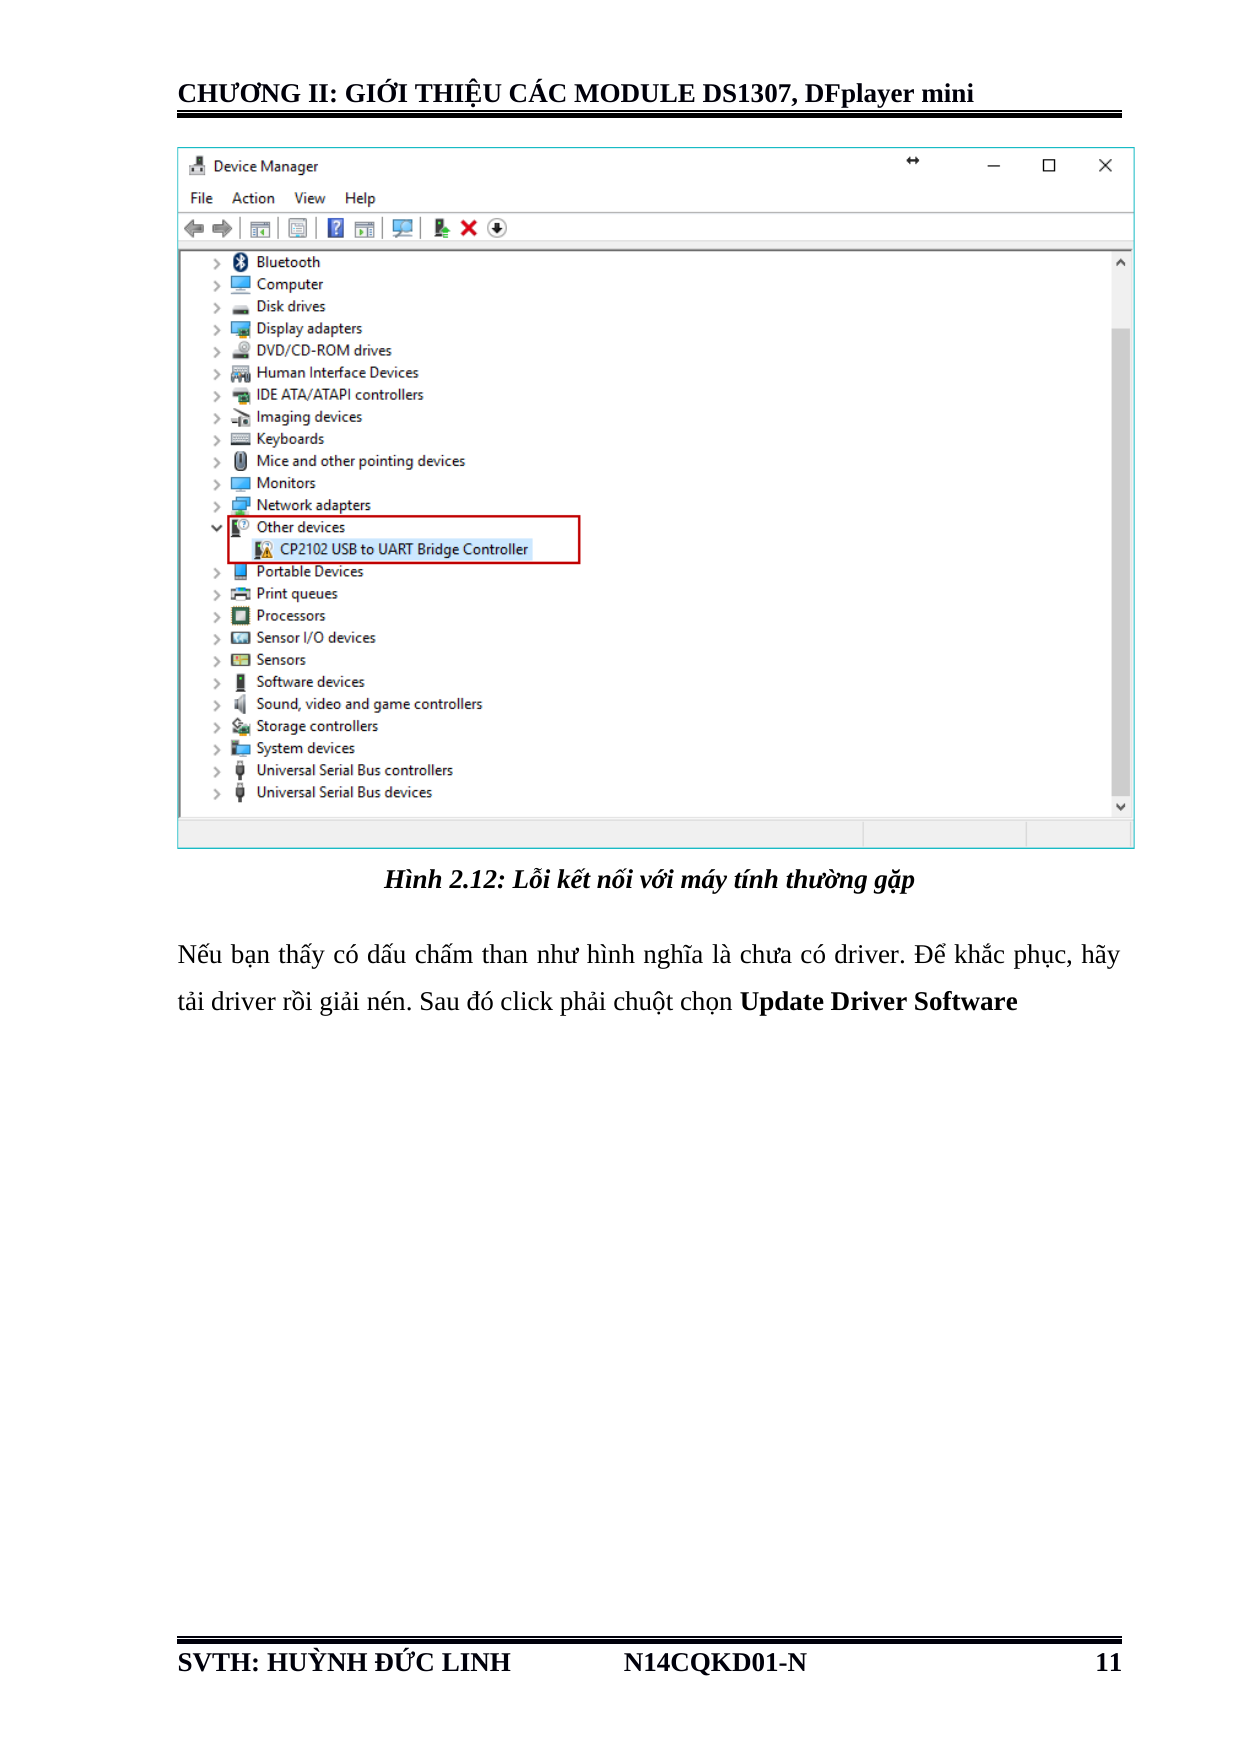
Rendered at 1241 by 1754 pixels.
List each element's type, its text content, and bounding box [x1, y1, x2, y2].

text Nếu bạn thấy có dấu chấm than như hình nghĩa là chưa có driver. Để khắc phục, hãy tải driver rồi giải nén. Sau đó click phải chuột chọn Update Driver Software [177, 969, 1122, 1016]
text Hình 2.12: Lỗi kết nối với máy tính thường gặp [177, 863, 1122, 894]
picture [177, 147, 1135, 849]
